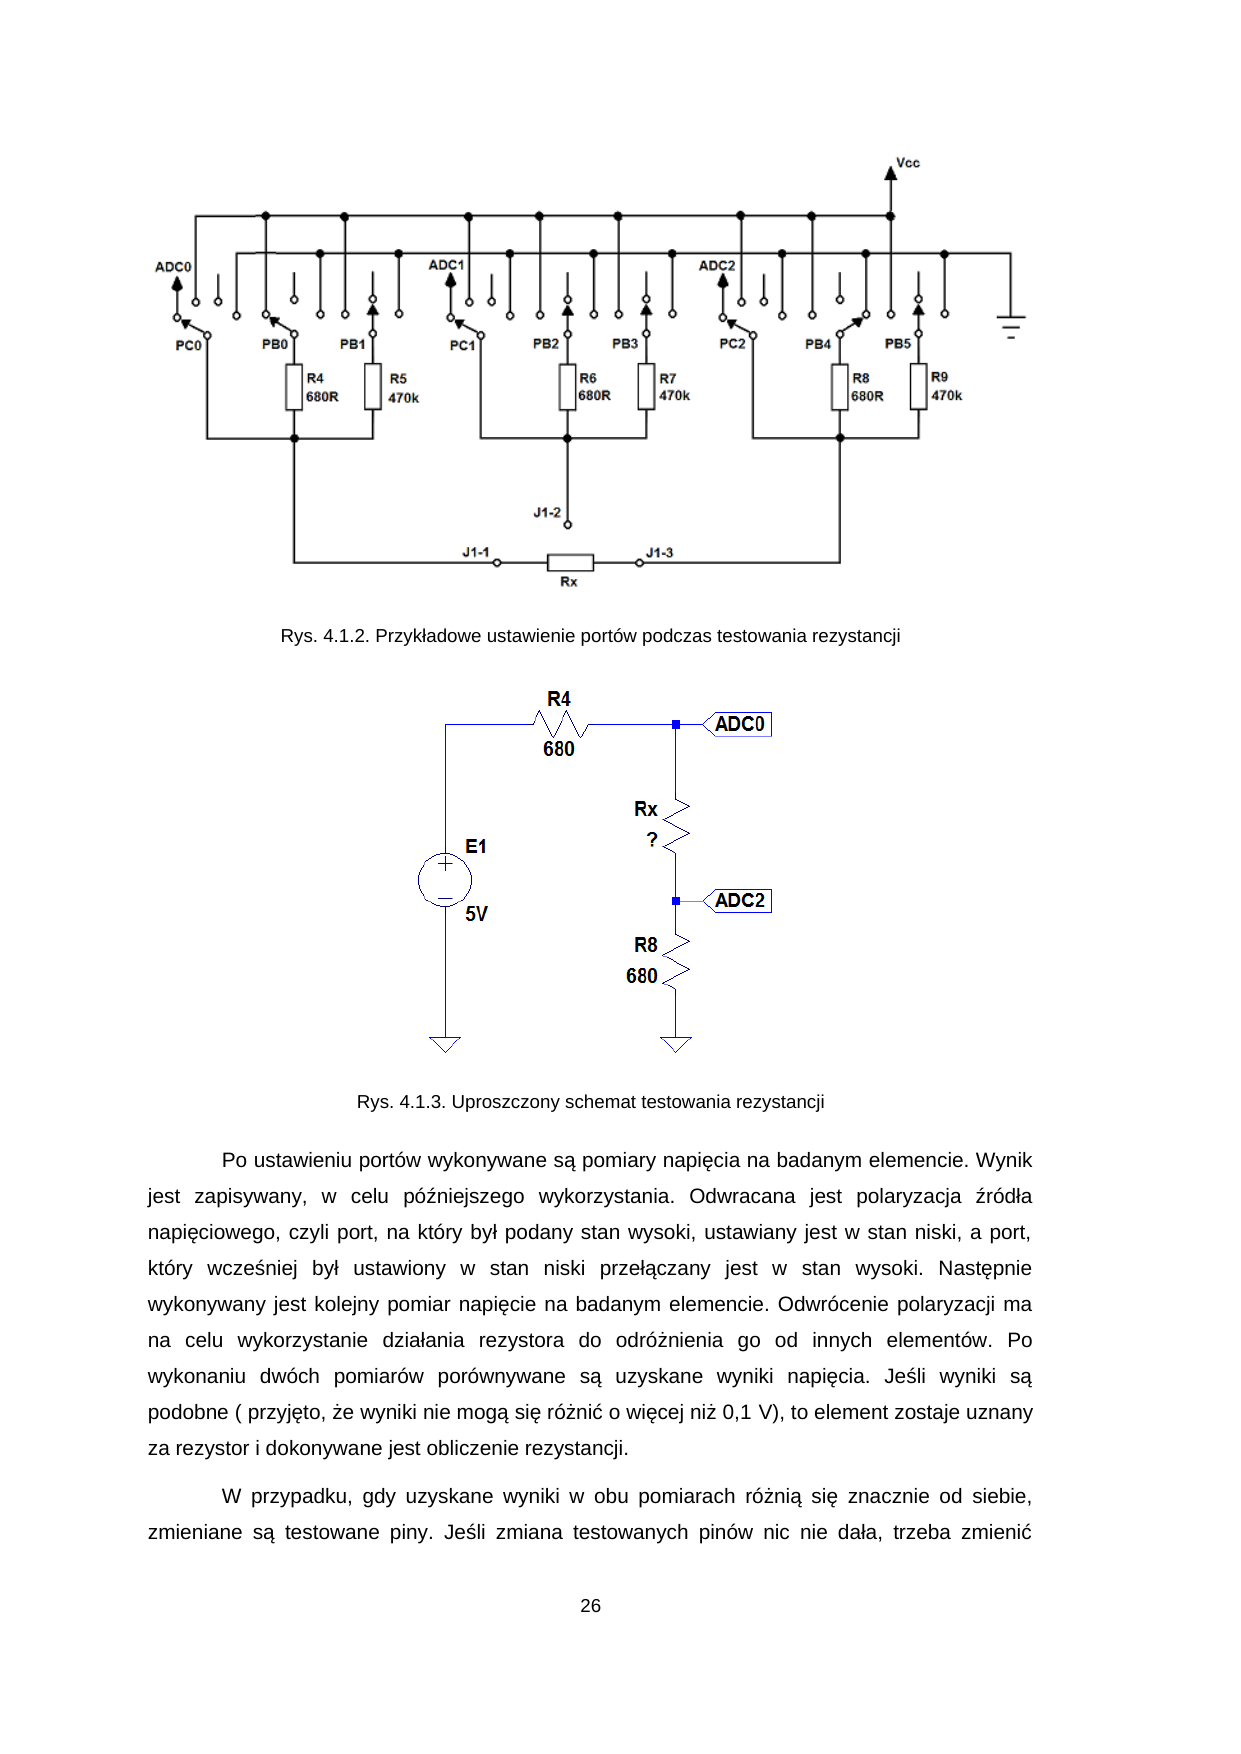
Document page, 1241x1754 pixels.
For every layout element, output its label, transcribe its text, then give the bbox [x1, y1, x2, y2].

picture [147, 147, 1034, 601]
text Po ustawieniu portów wykonywane są pomiary napięcia na badanym elemencie. Wynik jest zapisywany, w celu późniejszego wykorzystania. Odwracana jest polaryzacja źródła napięciowego, czyli port, na który był podany stan wysoki, ustawiany jest w stan niski, a port, który wcześniej był ustawiony w stan niski przełączany jest w stan wysoki. Następnie wykonywany jest kolejny pomiar napięcie na badanym elemencie. Odwrócenie polaryzacji ma na celu wykorzystanie działania rezystora do odróżnienia go od innych elementów. Po wykonaniu dwóch pomiarów porównywane są uzyskane wyniki napięcia. Jeśli wyniki są podobne ( przyjęto, że wyniki nie mogą się różnić o więcej niż 0,1 V), to element zostaje uznany za rezystor i dokonywane jest obliczenie rezystancji. [148, 1148, 1033, 1460]
text Rys. 4.1.3. Uproszczony schemat testowania rezystancji [148, 1091, 1033, 1113]
picture [397, 682, 784, 1067]
text Rys. 4.1.2. Przykładowe ustawienie portów podczas testowania rezystancji [148, 625, 1033, 647]
